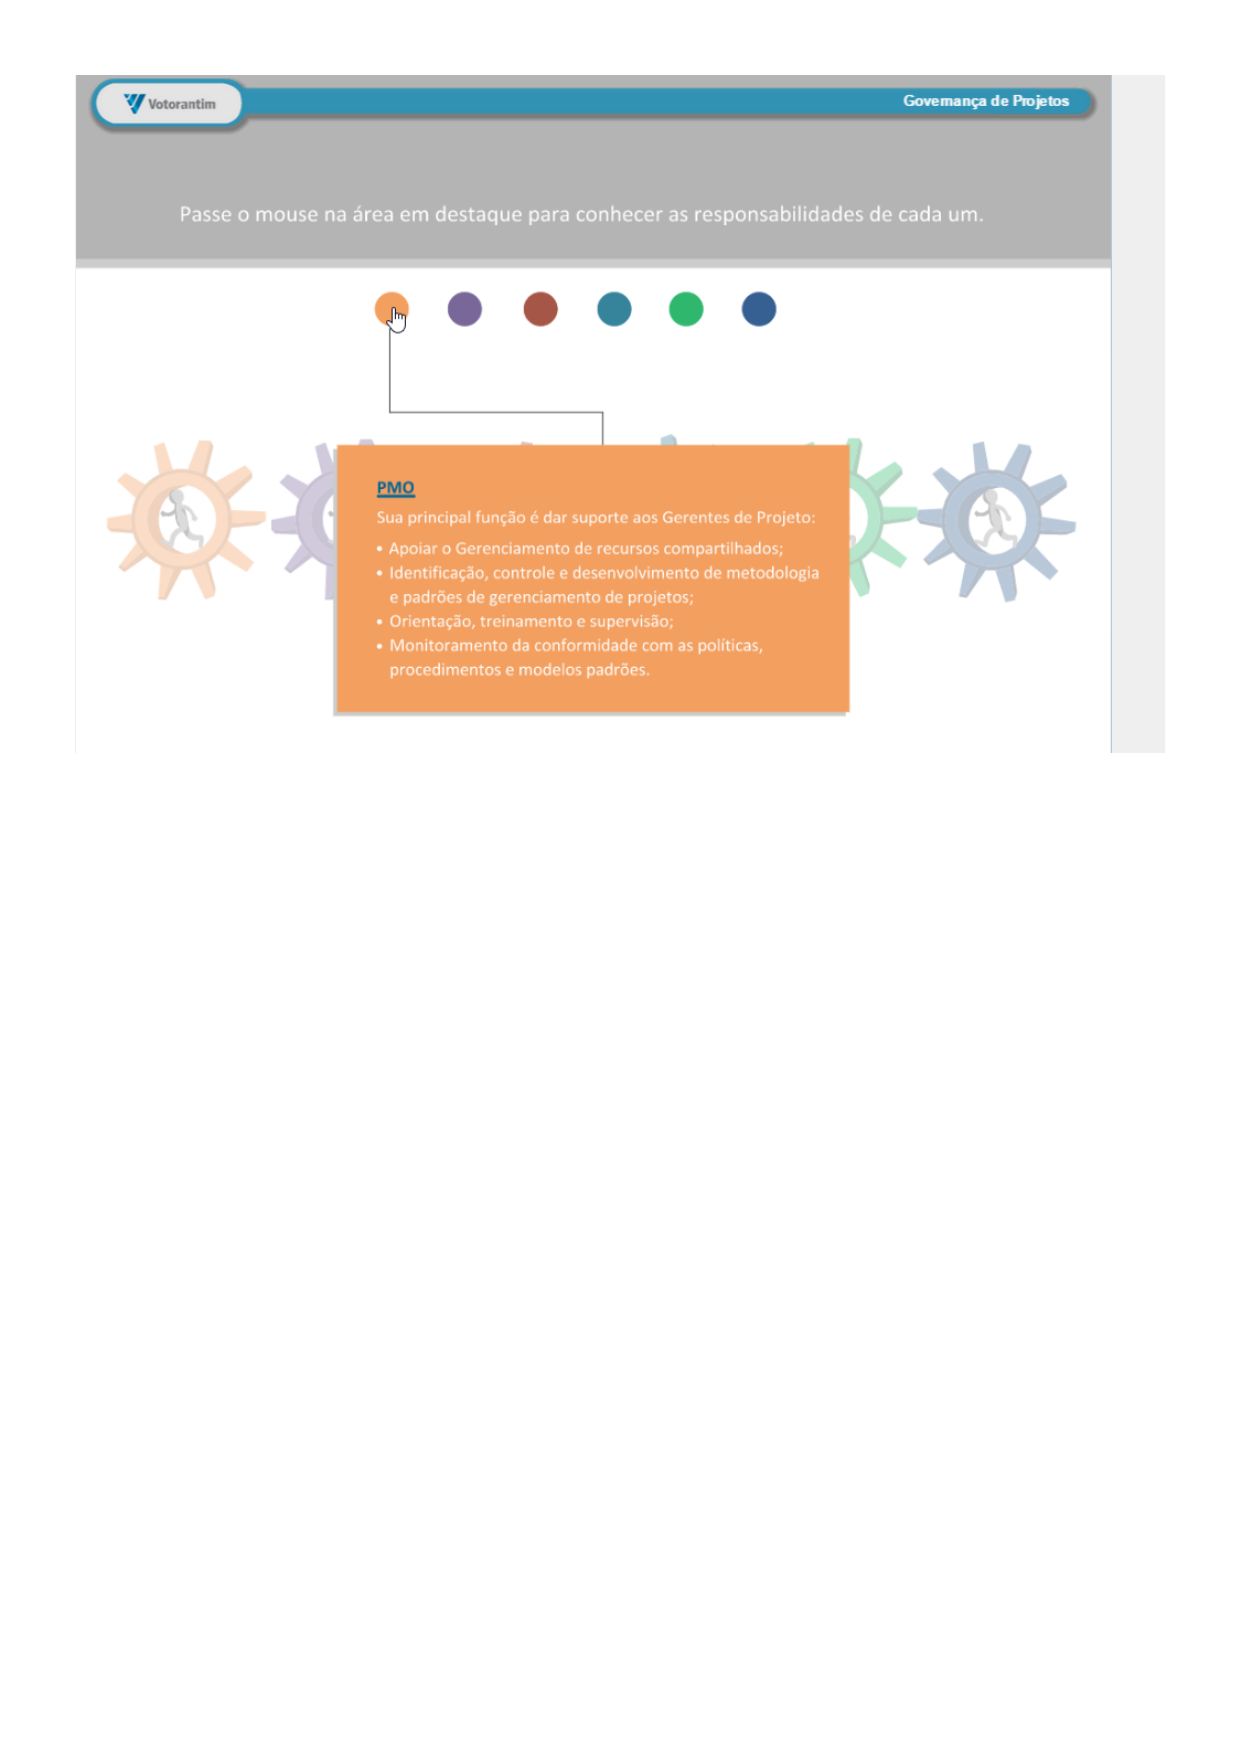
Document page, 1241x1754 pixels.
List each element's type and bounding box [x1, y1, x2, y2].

picture [75, 75, 1166, 753]
